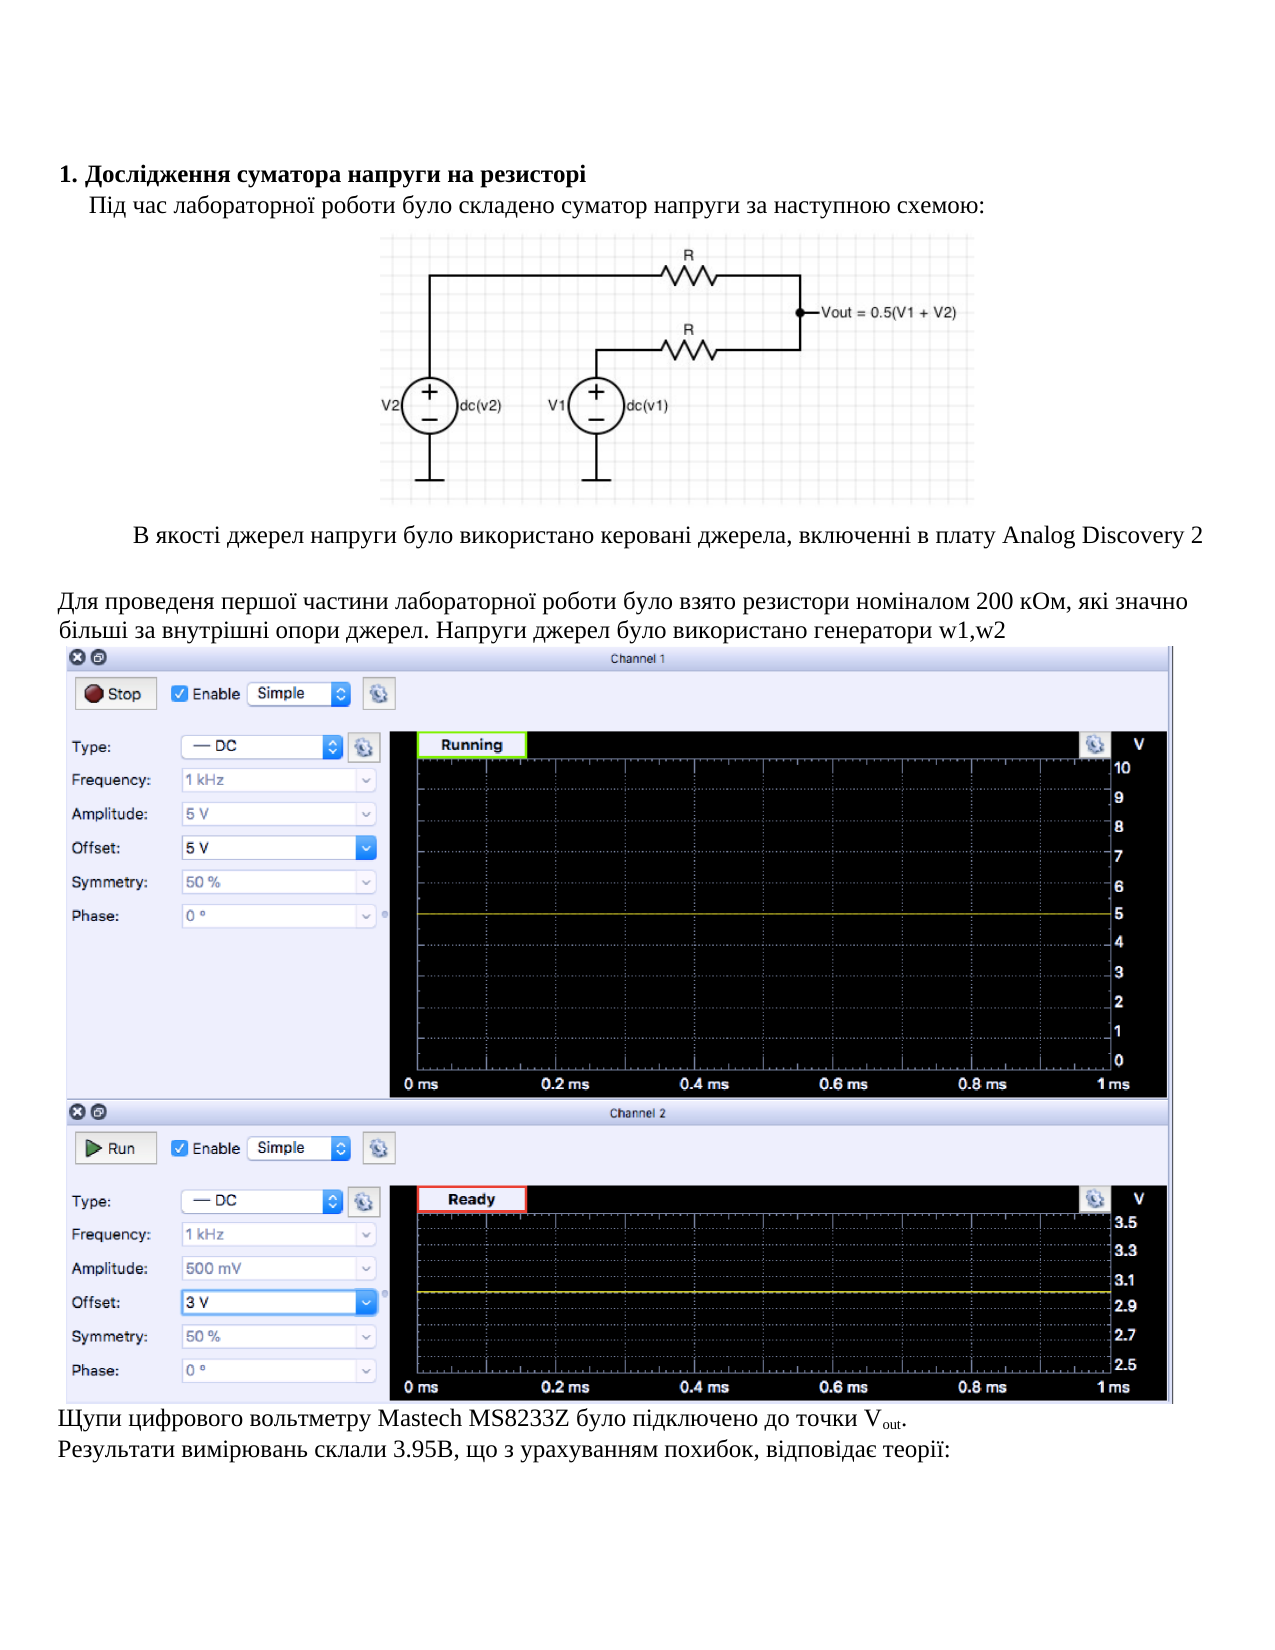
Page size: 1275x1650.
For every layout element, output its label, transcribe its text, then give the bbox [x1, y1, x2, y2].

picture [66, 645, 1174, 1404]
text Під час лабораторної роботи було складено суматор напруги за наступною схемою: [88, 190, 1203, 219]
text Результати вимірювань склали 3.95В, що з урахуванням похибок, відповідає теорії: [57, 1434, 1204, 1462]
picture [380, 229, 975, 521]
text В якості джерел напруги було використано керовані джерела, включенні в плату Analog Discovery 2 [57, 521, 1204, 549]
text 1. Дослідження суматора напруги на резисторі [59, 159, 1202, 188]
text Щупи цифрового вольтметру Mastech MS8233Z було підключено до точки Vout. [57, 1403, 1204, 1432]
text Для проведеня першої частини лабораторної роботи було взято резистори номіналом 200 кОм, які значно більші за внутрішні опори джерел. Напруги джерел було використано генератори w1,w2 [57, 586, 1204, 644]
